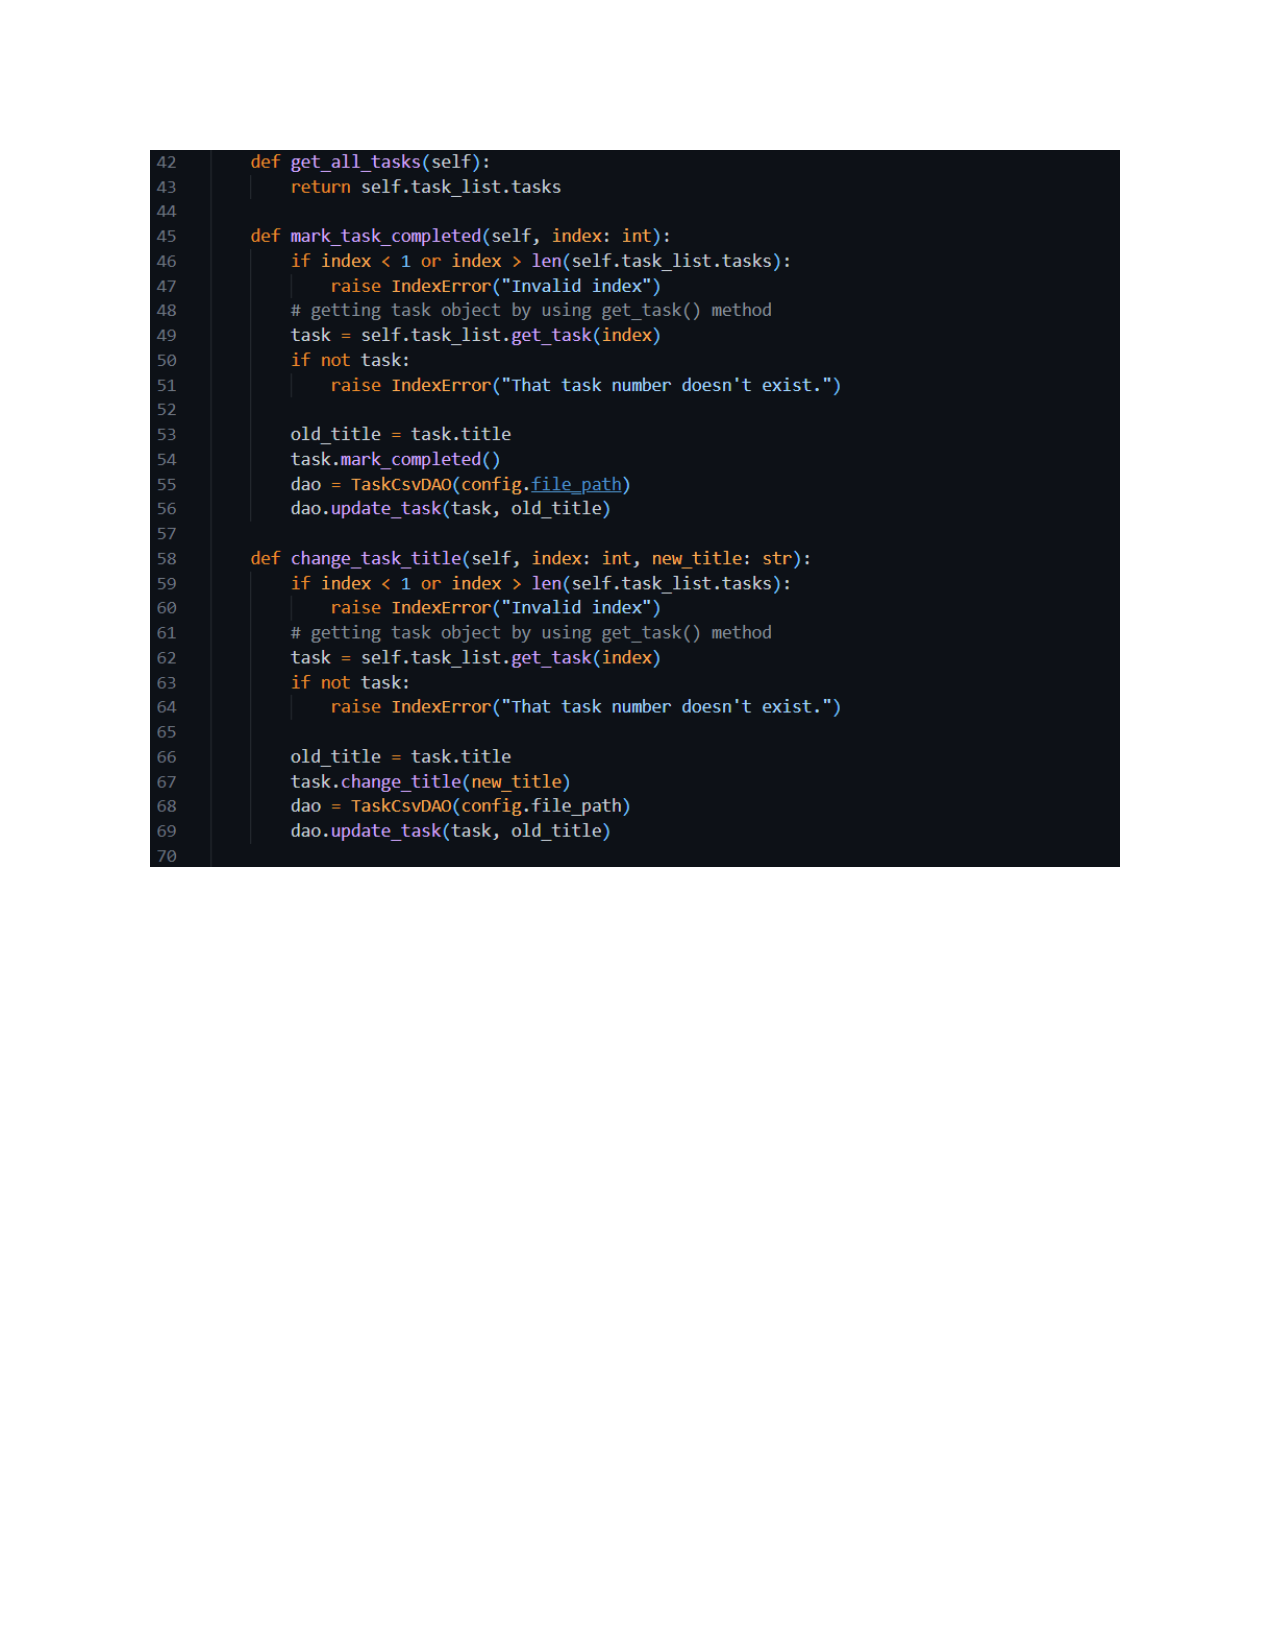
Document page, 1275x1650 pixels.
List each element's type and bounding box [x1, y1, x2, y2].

picture [150, 150, 1120, 867]
